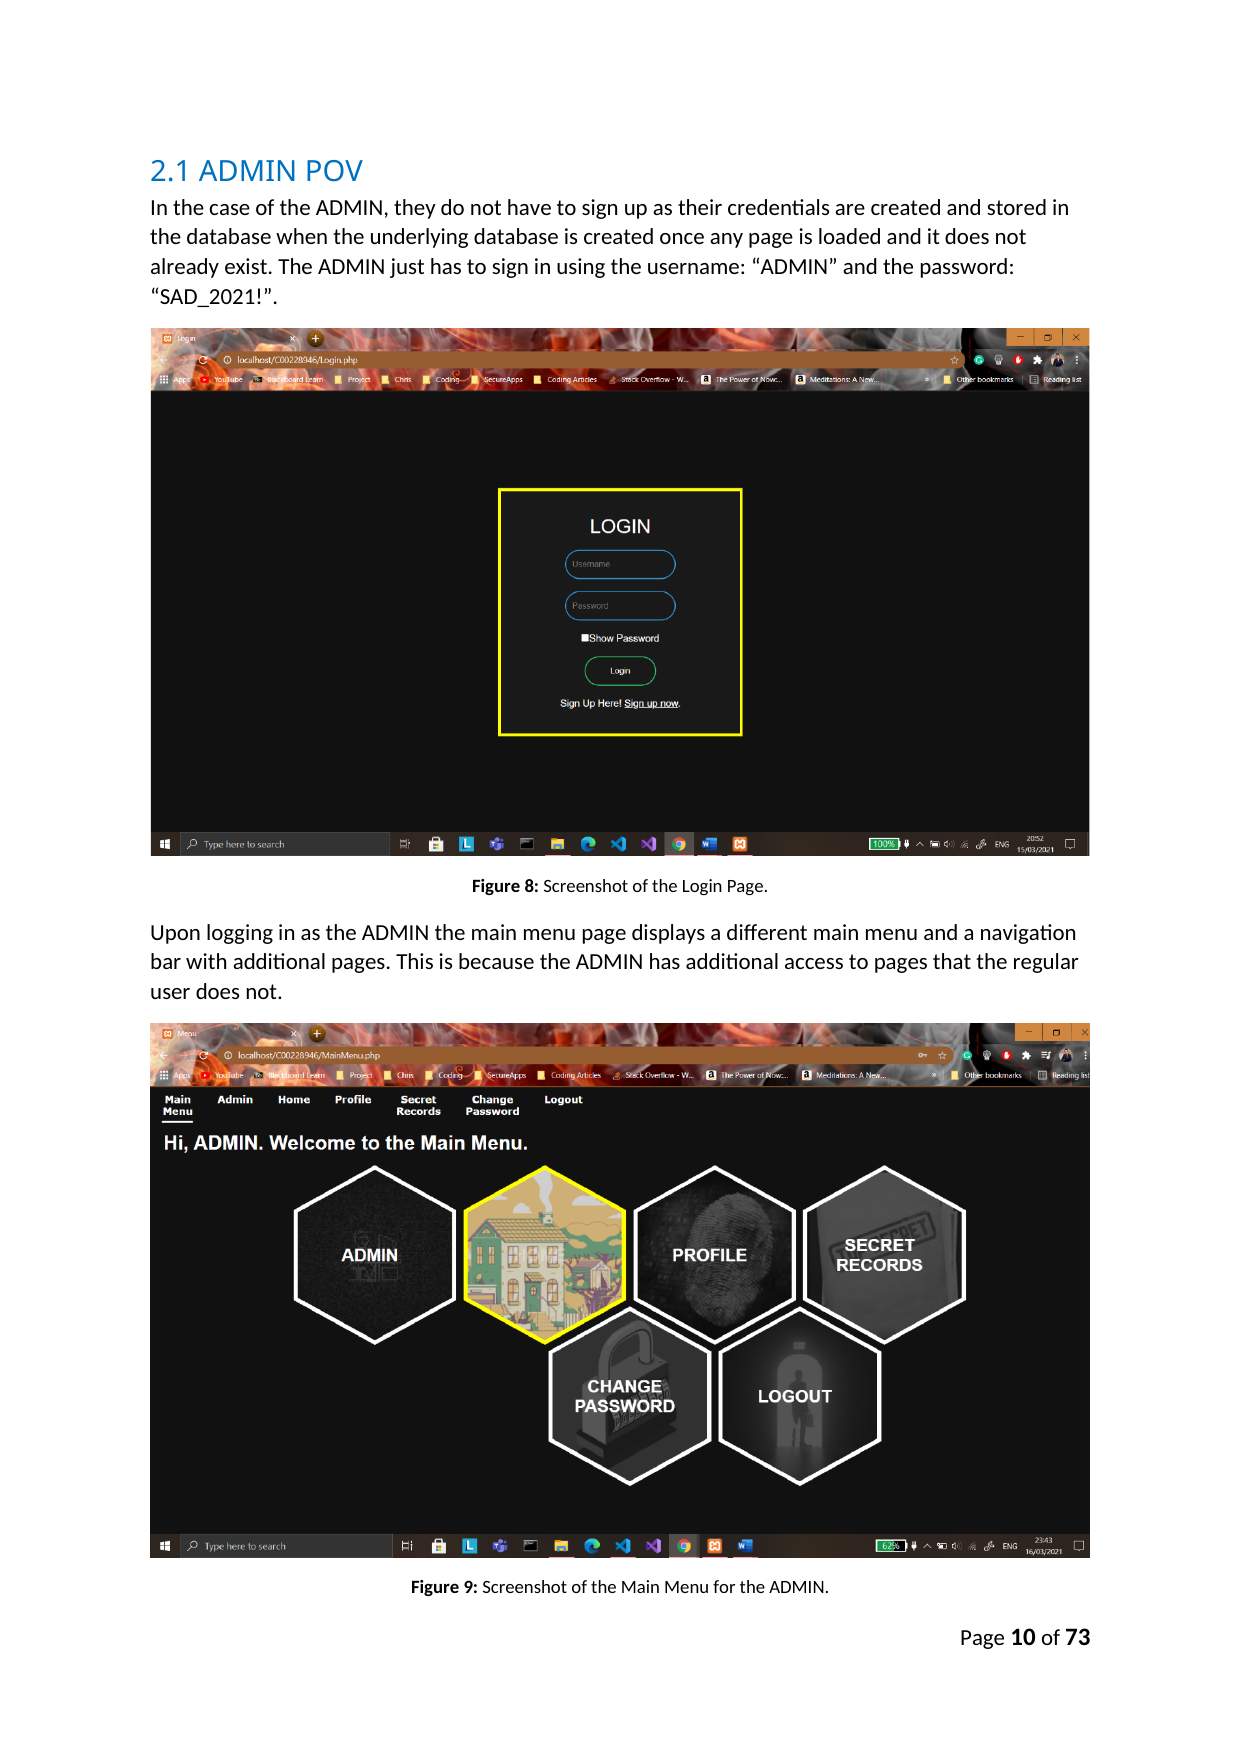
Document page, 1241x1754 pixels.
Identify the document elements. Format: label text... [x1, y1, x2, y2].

picture [150, 328, 1090, 856]
text Upon logging in as the ADMIN the main menu page displays a different main menu and a navigation bar with additional pages. This is because the ADMIN has additional access to pages that the regular user does not. [150, 918, 1090, 1005]
text Figure 8: Screenshot of the Login Page. [150, 874, 1090, 897]
picture [150, 1023, 1090, 1558]
subtitle 2.1 ADMIN POV [150, 150, 1090, 190]
text In the case of the ADMIN, they do not have to sign up as their credentials are created and stored in the database when the underlying database is created once any page is loaded and it does not already exist. The ADMIN just has to sign in using the username: “ADMIN” and the password: “SAD_2021!”. [150, 193, 1090, 310]
text Figure 9: Screenshot of the Main Menu for the ADMIN. [150, 1576, 1090, 1598]
